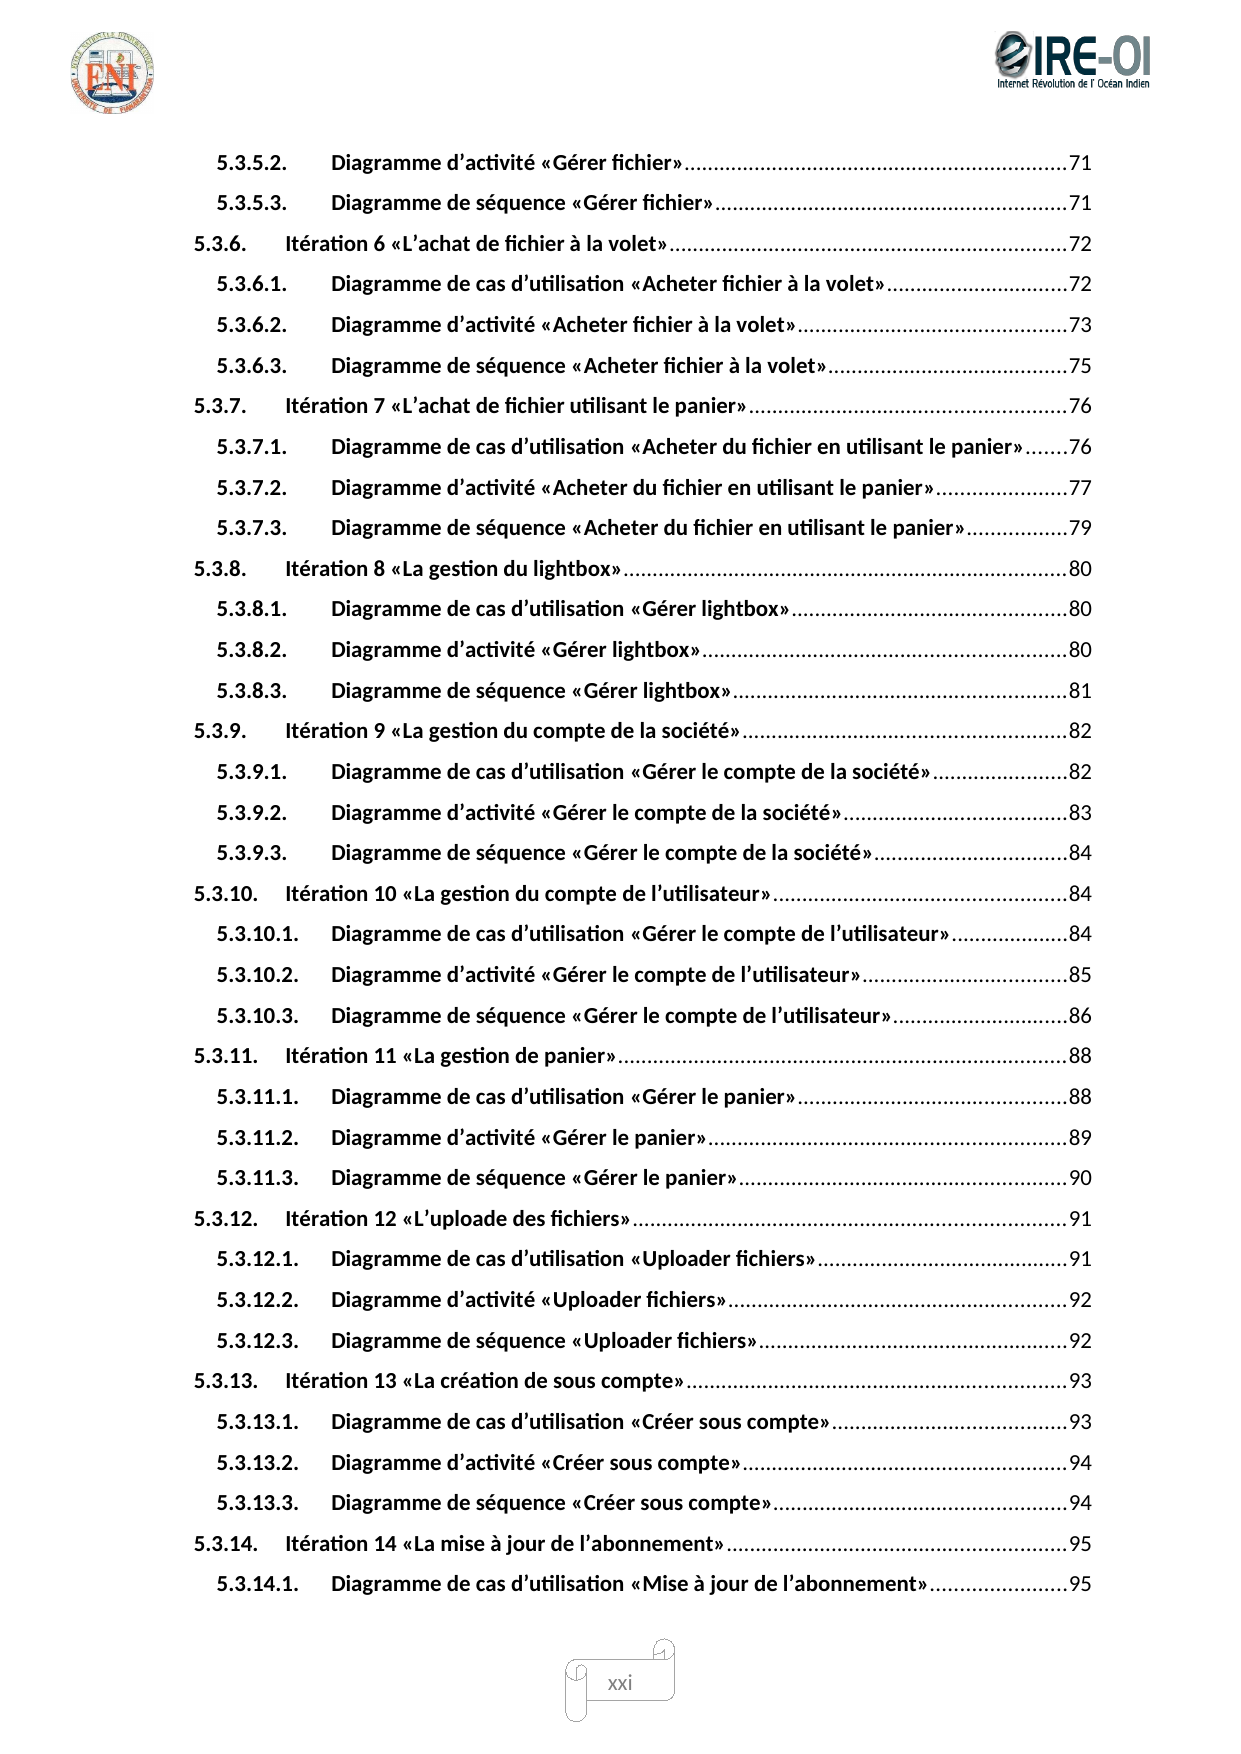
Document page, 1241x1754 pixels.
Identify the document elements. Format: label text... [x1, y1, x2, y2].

text 5.3.7.3. Diagramme de séquence «Acheter du fichier en utilisant le panier» 79 [216, 513, 1093, 541]
text 5.3.11. Itération 11 «La gestion de panier» 88 [193, 1041, 1093, 1069]
text 5.3.13.3. Diagramme de séquence «Créer sous compte» 94 [216, 1488, 1093, 1516]
picture [70, 32, 154, 114]
text 5.3.9.2. Diagramme d’activité «Gérer le compte de la société» 83 [216, 798, 1093, 826]
text 5.3.8.1. Diagramme de cas d’utilisation «Gérer lightbox» 80 [216, 594, 1093, 622]
text 5.3.12.1. Diagramme de cas d’utilisation «Uploader fichiers» 91 [216, 1244, 1093, 1272]
text 5.3.14. Itération 14 «La mise à jour de l’abonnement» 95 [193, 1529, 1093, 1557]
text 5.3.7.2. Diagramme d’activité «Acheter du fichier en utilisant le panier» 77 [216, 473, 1093, 501]
text 5.3.10. Itération 10 «La gestion du compte de l’utilisateur» 84 [193, 879, 1093, 907]
text 5.3.5.2. Diagramme d’activité «Gérer fichier» 71 [216, 148, 1093, 176]
text 5.3.6.2. Diagramme d’activité «Acheter fichier à la volet» 73 [216, 310, 1093, 338]
text 5.3.10.2. Diagramme d’activité «Gérer le compte de l’utilisateur» 85 [216, 960, 1093, 988]
text 5.3.6. Itération 6 «L’achat de fichier à la volet» 72 [193, 229, 1093, 257]
text 5.3.11.3. Diagramme de séquence «Gérer le panier» 90 [216, 1163, 1093, 1191]
text 5.3.14.1. Diagramme de cas d’utilisation «Mise à jour de l’abonnement» 95 [216, 1569, 1093, 1597]
text 5.3.13.1. Diagramme de cas d’utilisation «Créer sous compte» 93 [216, 1407, 1093, 1435]
text 5.3.13.2. Diagramme d’activité «Créer sous compte» 94 [216, 1448, 1093, 1476]
text 5.3.9.3. Diagramme de séquence «Gérer le compte de la société» 84 [216, 838, 1093, 866]
text 5.3.11.1. Diagramme de cas d’utilisation «Gérer le panier» 88 [216, 1082, 1093, 1110]
text 5.3.9.1. Diagramme de cas d’utilisation «Gérer le compte de la société» 82 [216, 757, 1093, 785]
text 5.3.13. Itération 13 «La création de sous compte» 93 [193, 1366, 1093, 1394]
text 5.3.6.1. Diagramme de cas d’utilisation «Acheter fichier à la volet» 72 [216, 269, 1093, 297]
text 5.3.8.3. Diagramme de séquence «Gérer lightbox» 81 [216, 676, 1093, 704]
text 5.3.11.2. Diagramme d’activité «Gérer le panier» 89 [216, 1123, 1093, 1151]
text 5.3.12.3. Diagramme de séquence «Uploader fichiers» 92 [216, 1326, 1093, 1354]
text 5.3.7. Itération 7 «L’achat de fichier utilisant le panier» 76 [193, 391, 1093, 419]
text 5.3.8. Itération 8 «La gestion du lightbox» 80 [193, 554, 1093, 582]
text 5.3.8.2. Diagramme d’activité «Gérer lightbox» 80 [216, 635, 1093, 663]
text 5.3.10.1. Diagramme de cas d’utilisation «Gérer le compte de l’utilisateur» 84 [216, 919, 1093, 947]
text 5.3.10.3. Diagramme de séquence «Gérer le compte de l’utilisateur» 86 [216, 1001, 1093, 1029]
text 5.3.6.3. Diagramme de séquence «Acheter fichier à la volet» 75 [216, 351, 1093, 379]
picture [992, 27, 1154, 95]
text 5.3.12.2. Diagramme d’activité «Uploader fichiers» 92 [216, 1285, 1093, 1313]
text 5.3.9. Itération 9 «La gestion du compte de la société» 82 [193, 716, 1093, 744]
text 5.3.7.1. Diagramme de cas d’utilisation «Acheter du fichier en utilisant le panier» 76 [216, 432, 1093, 460]
text 5.3.12. Itération 12 «L’uploade des fichiers» 91 [193, 1204, 1093, 1232]
text 5.3.5.3. Diagramme de séquence «Gérer fichier» 71 [216, 188, 1093, 216]
